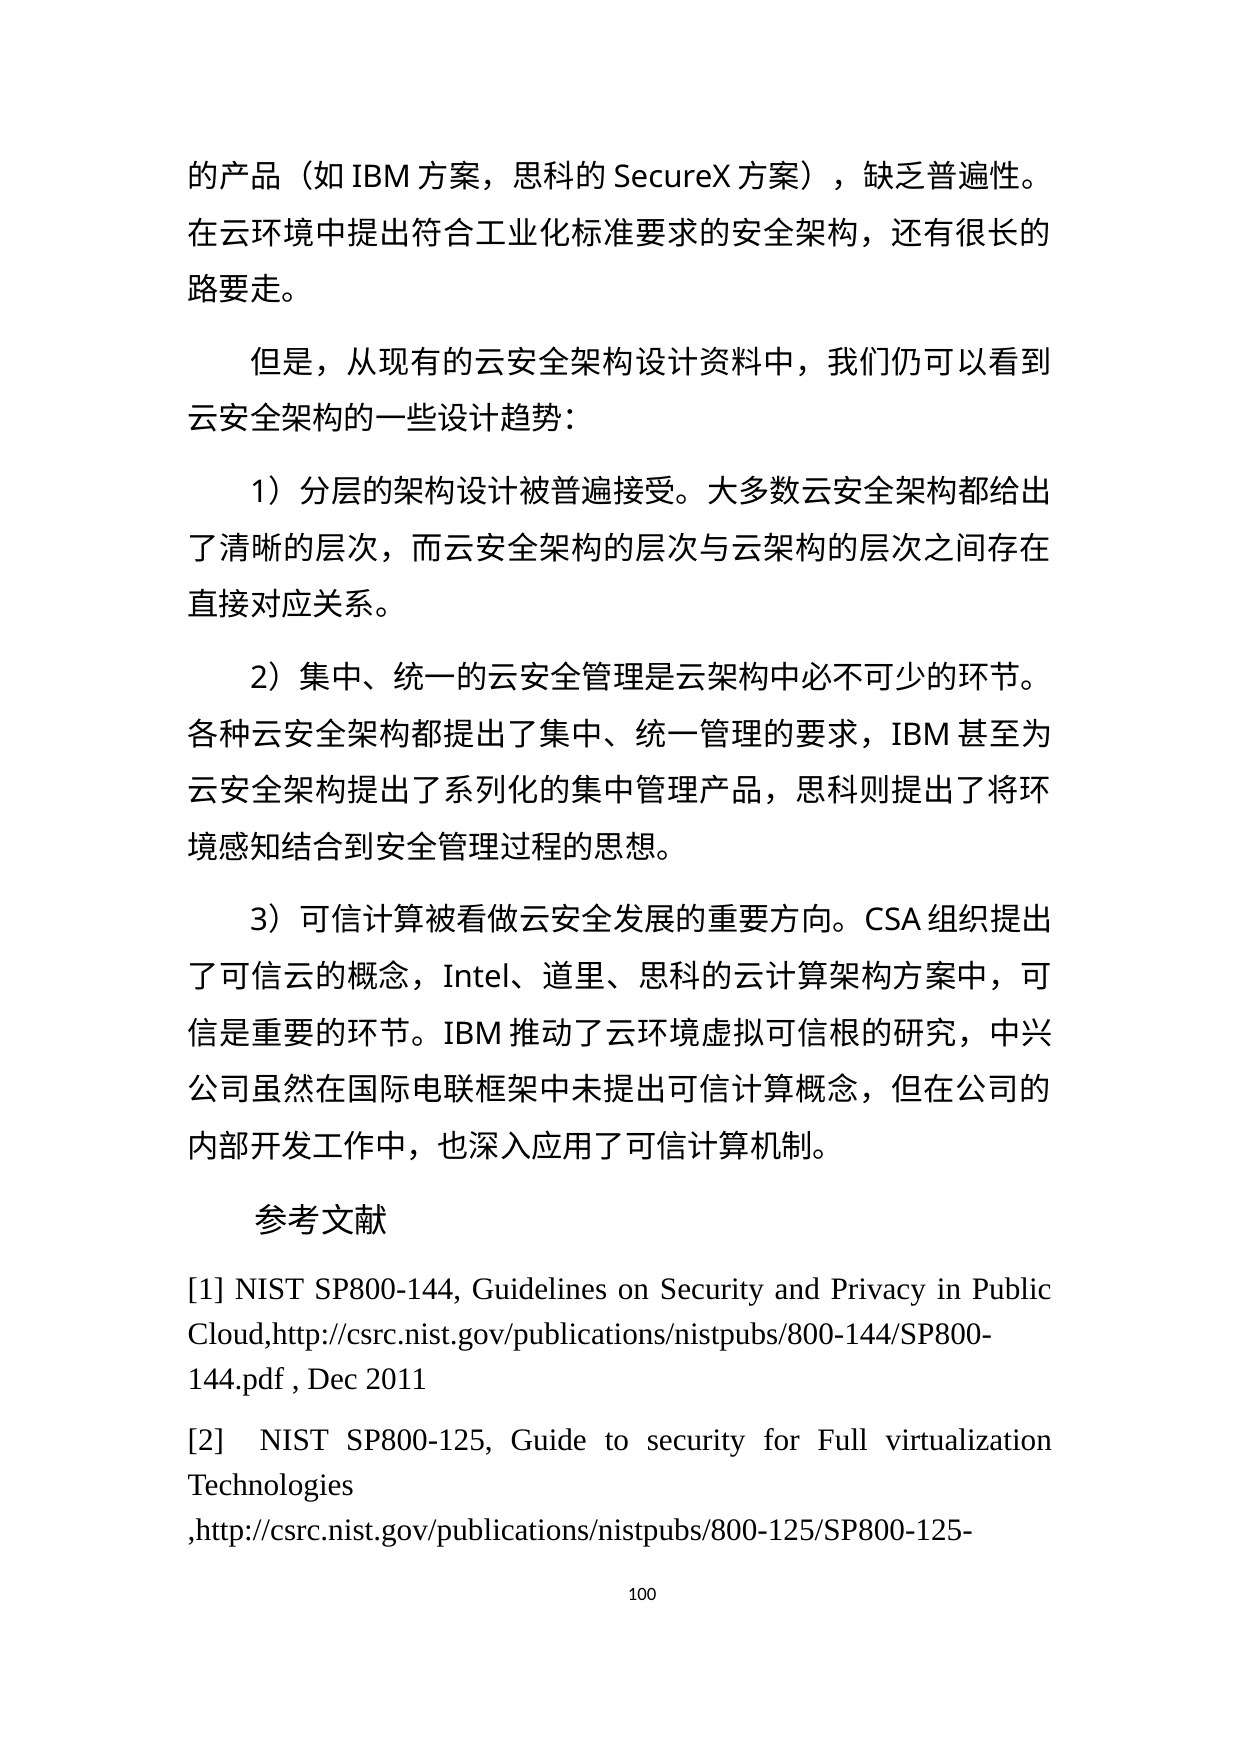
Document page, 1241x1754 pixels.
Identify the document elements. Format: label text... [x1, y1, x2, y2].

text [187, 1421, 1053, 1547]
text 但是，从现有的云安全架构设计资料中，我们仍可以看到云安全架构的一些设计趋势： [187, 337, 1053, 439]
text [1] NIST SP800-144, Guidelines on Security and Privacy in Public Cloud,http://csrc.nist.gov/publications/nistpubs/800-144/SP800-144.pdf , Dec 2011 [187, 1270, 1053, 1396]
text 2）集中、统一的云安全管理是云架构中必不可少的环节。各种云安全架构都提出了集中、统一管理的要求，IBM甚至为云安全架构提出了系列化的集中管理产品，思科则提出了将环境感知结合到安全管理过程的思想。 [187, 652, 1053, 867]
subtitle 参考文献 [187, 1194, 1053, 1242]
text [187, 151, 1053, 309]
text 3）可信计算被看做云安全发展的重要方向。CSA组织提出了可信云的概念，Intel、道里、思科的云计算架构方案中，可信是重要的环节。IBM推动了云环境虚拟可信根的研究，中兴公司虽然在国际电联框架中未提出可信计算概念，但在公司的内部开发工作中，也深入应用了可信计算机制。 [187, 894, 1053, 1166]
text 1）分层的架构设计被普遍接受。大多数云安全架构都给出了清晰的层次，而云安全架构的层次与云架构的层次之间存在直接对应关系。 [187, 466, 1053, 624]
